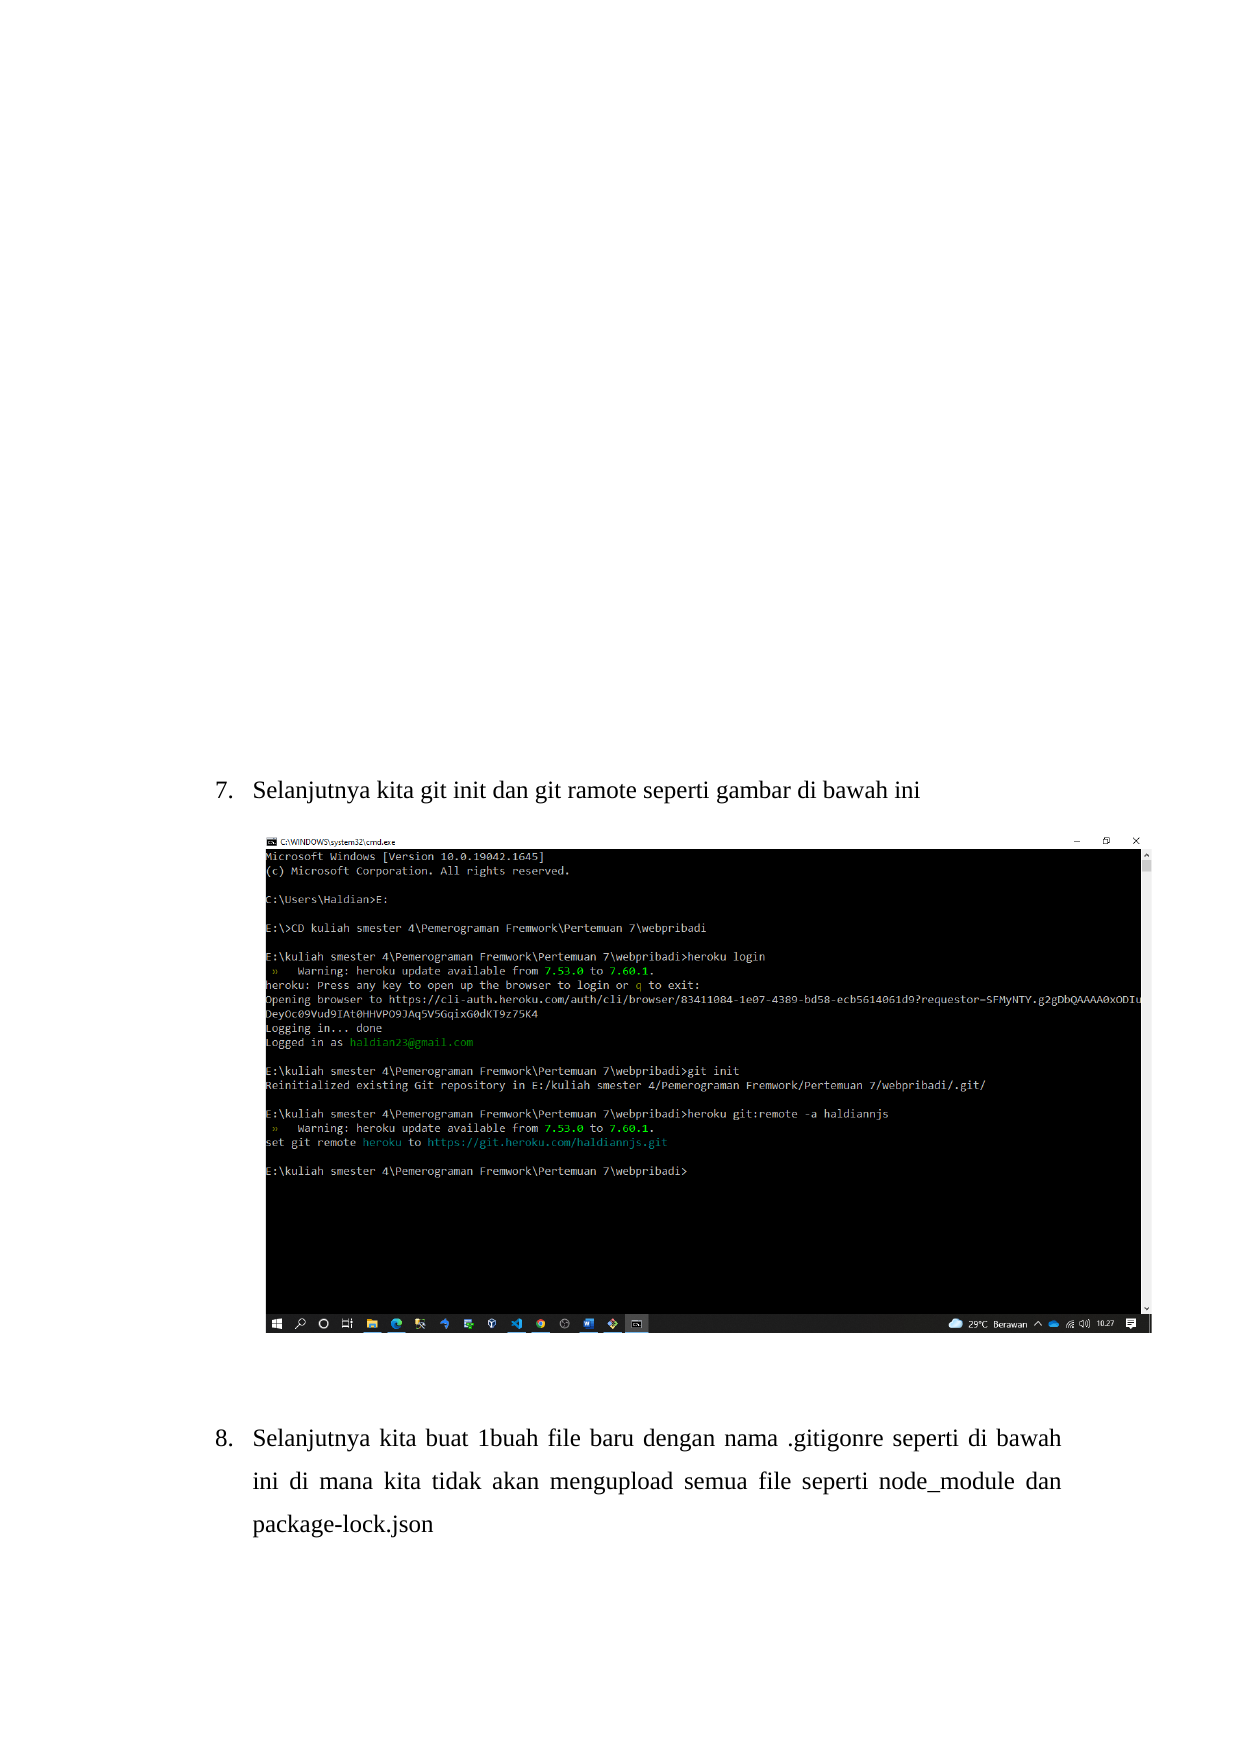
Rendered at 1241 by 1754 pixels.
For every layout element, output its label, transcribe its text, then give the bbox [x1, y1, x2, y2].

list Selanjutnya kita buat 1buah file baru dengan nama .gitigonre seperti di bawah ini di mana kita tidak akan mengupload semua file seperti node_module dan package-lock.json [215, 1423, 1063, 1538]
list Selanjutnya kita git init dan git ramote seperti gambar di bawah ini [215, 775, 1063, 804]
picture [265, 835, 1152, 1333]
